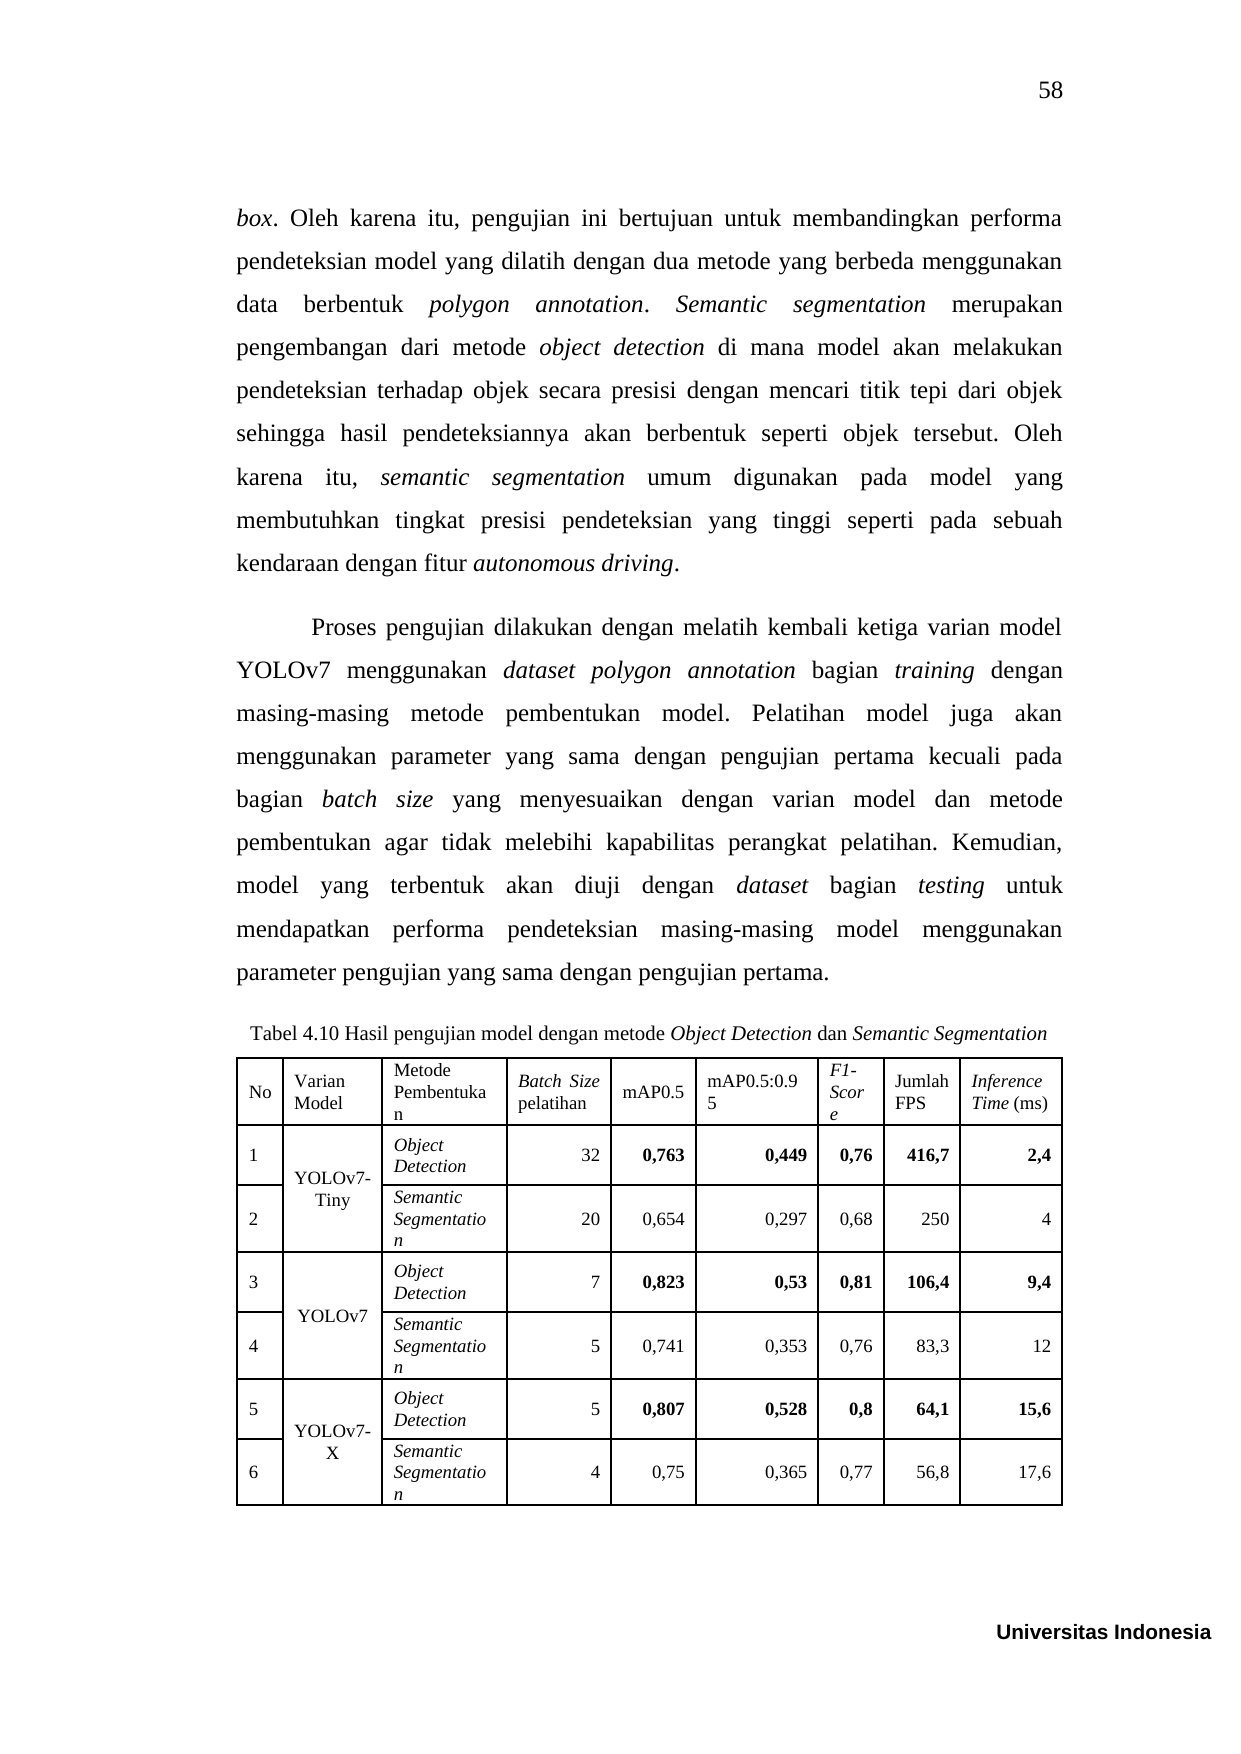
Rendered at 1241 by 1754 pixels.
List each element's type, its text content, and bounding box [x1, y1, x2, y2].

table_header Varian Model [284, 1059, 381, 1124]
table_cell 5 [238, 1380, 282, 1438]
table_cell 12 [961, 1313, 1061, 1378]
table_cell Semantic Segmentation [383, 1440, 506, 1504]
table_cell Object Detection [383, 1126, 506, 1184]
table_cell 0,77 [819, 1440, 883, 1504]
table_cell 4 [238, 1313, 282, 1378]
table_cell 416,7 [885, 1126, 959, 1184]
table_header Metode Pembentukan [383, 1059, 506, 1124]
table_cell 0,68 [819, 1186, 883, 1251]
table_cell 0,76 [819, 1313, 883, 1378]
table_cell 9,4 [961, 1253, 1061, 1311]
table_cell YOLOv7-Tiny [284, 1126, 381, 1251]
table_cell 5 [508, 1313, 610, 1378]
table_cell 5 [508, 1380, 610, 1438]
table_cell 0,654 [612, 1186, 695, 1251]
table_cell 32 [508, 1126, 610, 1184]
table_cell 0,8 [819, 1380, 883, 1438]
table_cell 0,75 [612, 1440, 695, 1504]
table_cell 0,741 [612, 1313, 695, 1378]
table_cell 0,297 [697, 1186, 817, 1251]
text Proses pengujian dilakukan dengan melatih kembali ketiga varian model YOLOv7 menggunakan dataset polygon annotation bagian training dengan masing-masing metode pembentukan model. Pelatihan model juga akan menggunakan parameter yang sama dengan pengujian pertama kecuali pada bagian batch size yang menyesuaikan dengan varian model dan metode pembentukan agar tidak melebihi kapabilitas perangkat pelatihan. Kemudian, model yang terbentuk akan diuji dengan dataset bagian testing untuk mendapatkan performa pendeteksian masing-masing model menggunakan parameter pengujian yang sama dengan pengujian pertama. [236, 612, 1063, 986]
table_cell 3 [238, 1253, 282, 1311]
table_cell 0,53 [697, 1253, 817, 1311]
table_header No [238, 1059, 282, 1124]
table_header F1-Score [819, 1059, 883, 1124]
table_cell 20 [508, 1186, 610, 1251]
table_cell 0,353 [697, 1313, 817, 1378]
table_header mAP0.5:0.95 [697, 1059, 817, 1124]
table_cell 17,6 [961, 1440, 1061, 1504]
table_cell 0,528 [697, 1380, 817, 1438]
table_cell 7 [508, 1253, 610, 1311]
table_header Batch Size pelatihan [508, 1059, 610, 1124]
table_cell 83,3 [885, 1313, 959, 1378]
table_cell 64,1 [885, 1380, 959, 1438]
table_cell Object Detection [383, 1380, 506, 1438]
table_cell 15,6 [961, 1380, 1061, 1438]
table_cell 0,823 [612, 1253, 695, 1311]
table_cell 56,8 [885, 1440, 959, 1504]
table_header Inference Time (ms) [961, 1059, 1061, 1124]
table_cell 1 [238, 1126, 282, 1184]
table_cell Semantic Segmentation [383, 1186, 506, 1251]
table_cell 0,365 [697, 1440, 817, 1504]
table_cell 2 [238, 1186, 282, 1251]
table_cell 106,4 [885, 1253, 959, 1311]
table_cell YOLOv7-X [284, 1380, 381, 1504]
table_header Jumlah FPS [885, 1059, 959, 1124]
table_cell YOLOv7 [284, 1253, 381, 1378]
table_cell 0,449 [697, 1126, 817, 1184]
table_cell 4 [508, 1440, 610, 1504]
table_cell 0,763 [612, 1126, 695, 1184]
table_cell 2,4 [961, 1126, 1061, 1184]
table_cell Object Detection [383, 1253, 506, 1311]
table_cell 0,81 [819, 1253, 883, 1311]
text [236, 203, 1063, 577]
table_cell 0,76 [819, 1126, 883, 1184]
table_cell 0,807 [612, 1380, 695, 1438]
table_header mAP0.5 [612, 1059, 695, 1124]
table_cell 250 [885, 1186, 959, 1251]
table_cell 4 [961, 1186, 1061, 1251]
table_cell 6 [238, 1440, 282, 1504]
table_cell Semantic Segmentation [383, 1313, 506, 1378]
